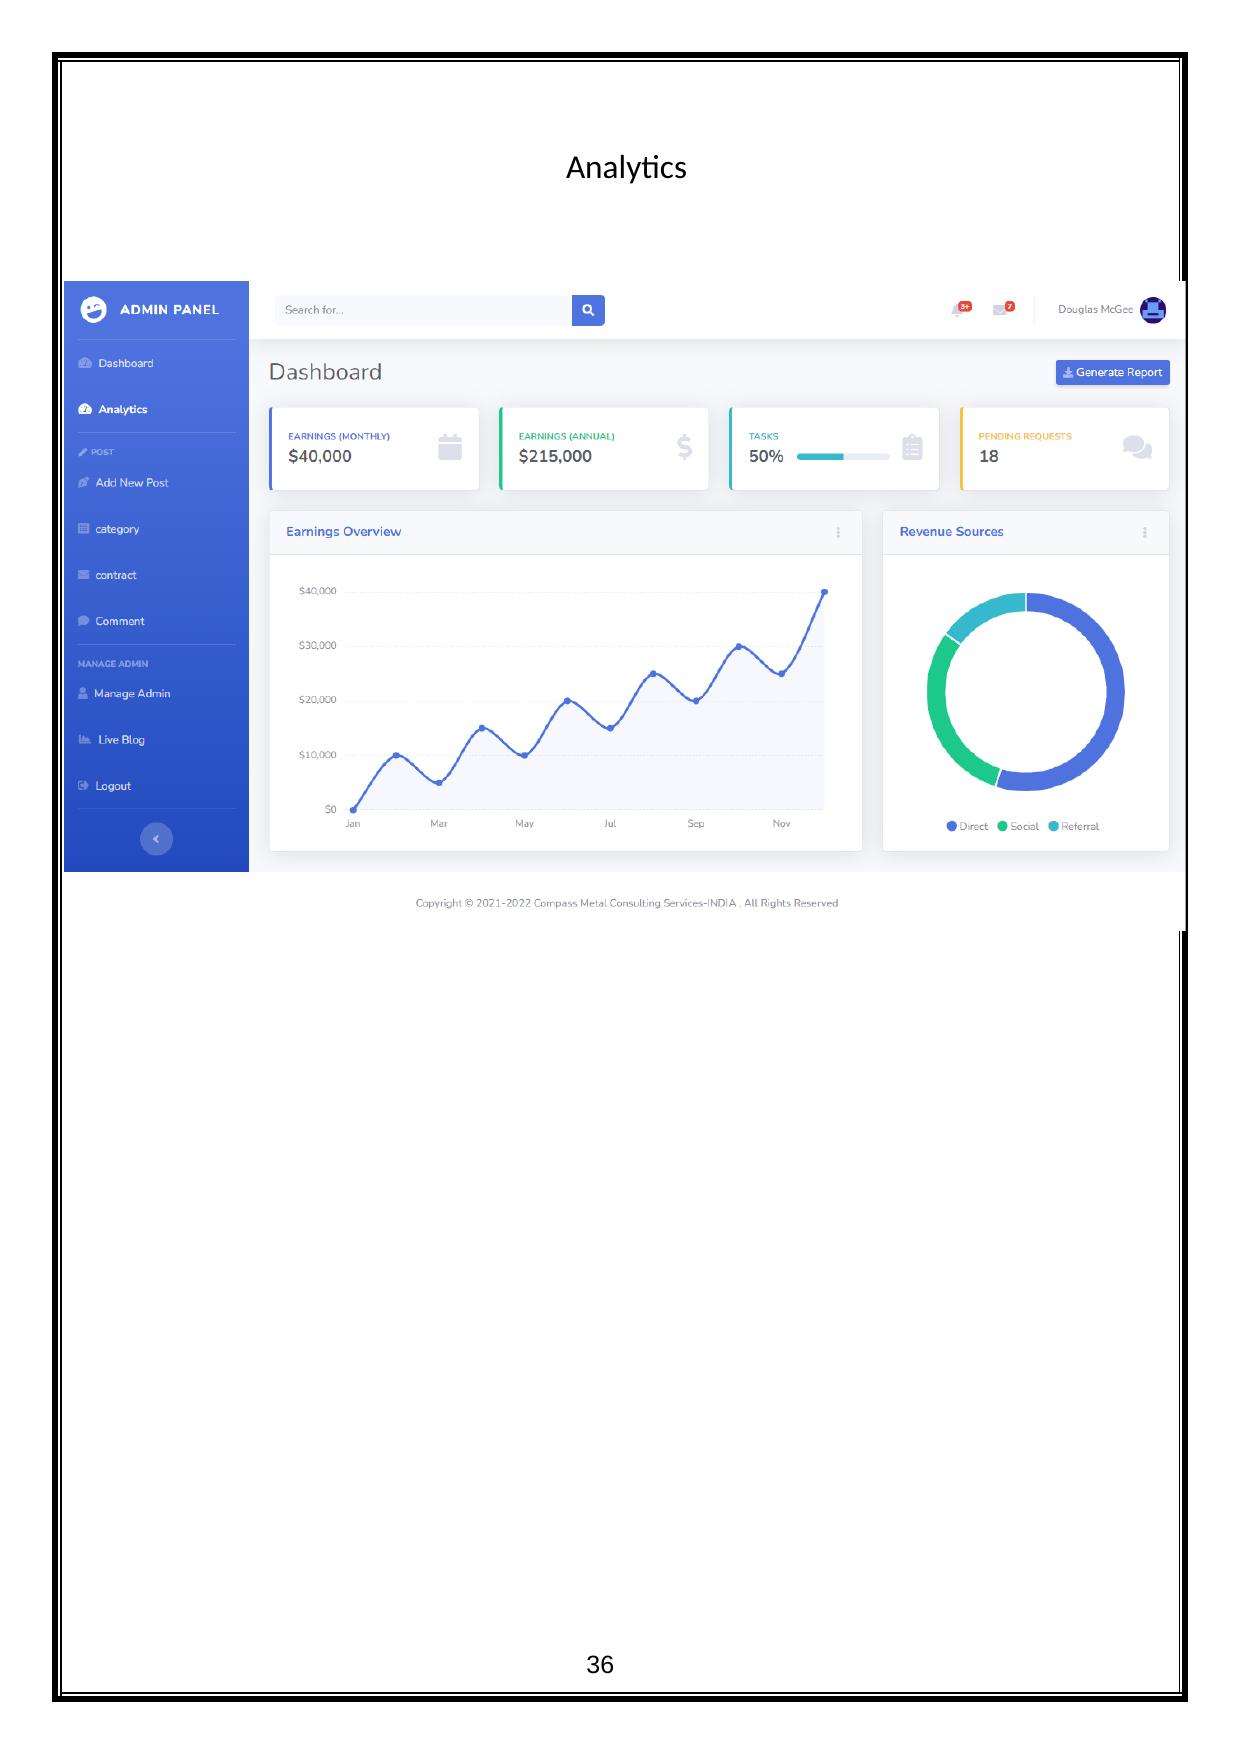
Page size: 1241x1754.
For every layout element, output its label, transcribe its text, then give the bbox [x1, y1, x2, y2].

picture [64, 281, 1186, 931]
text Analytics [64, 146, 1179, 187]
